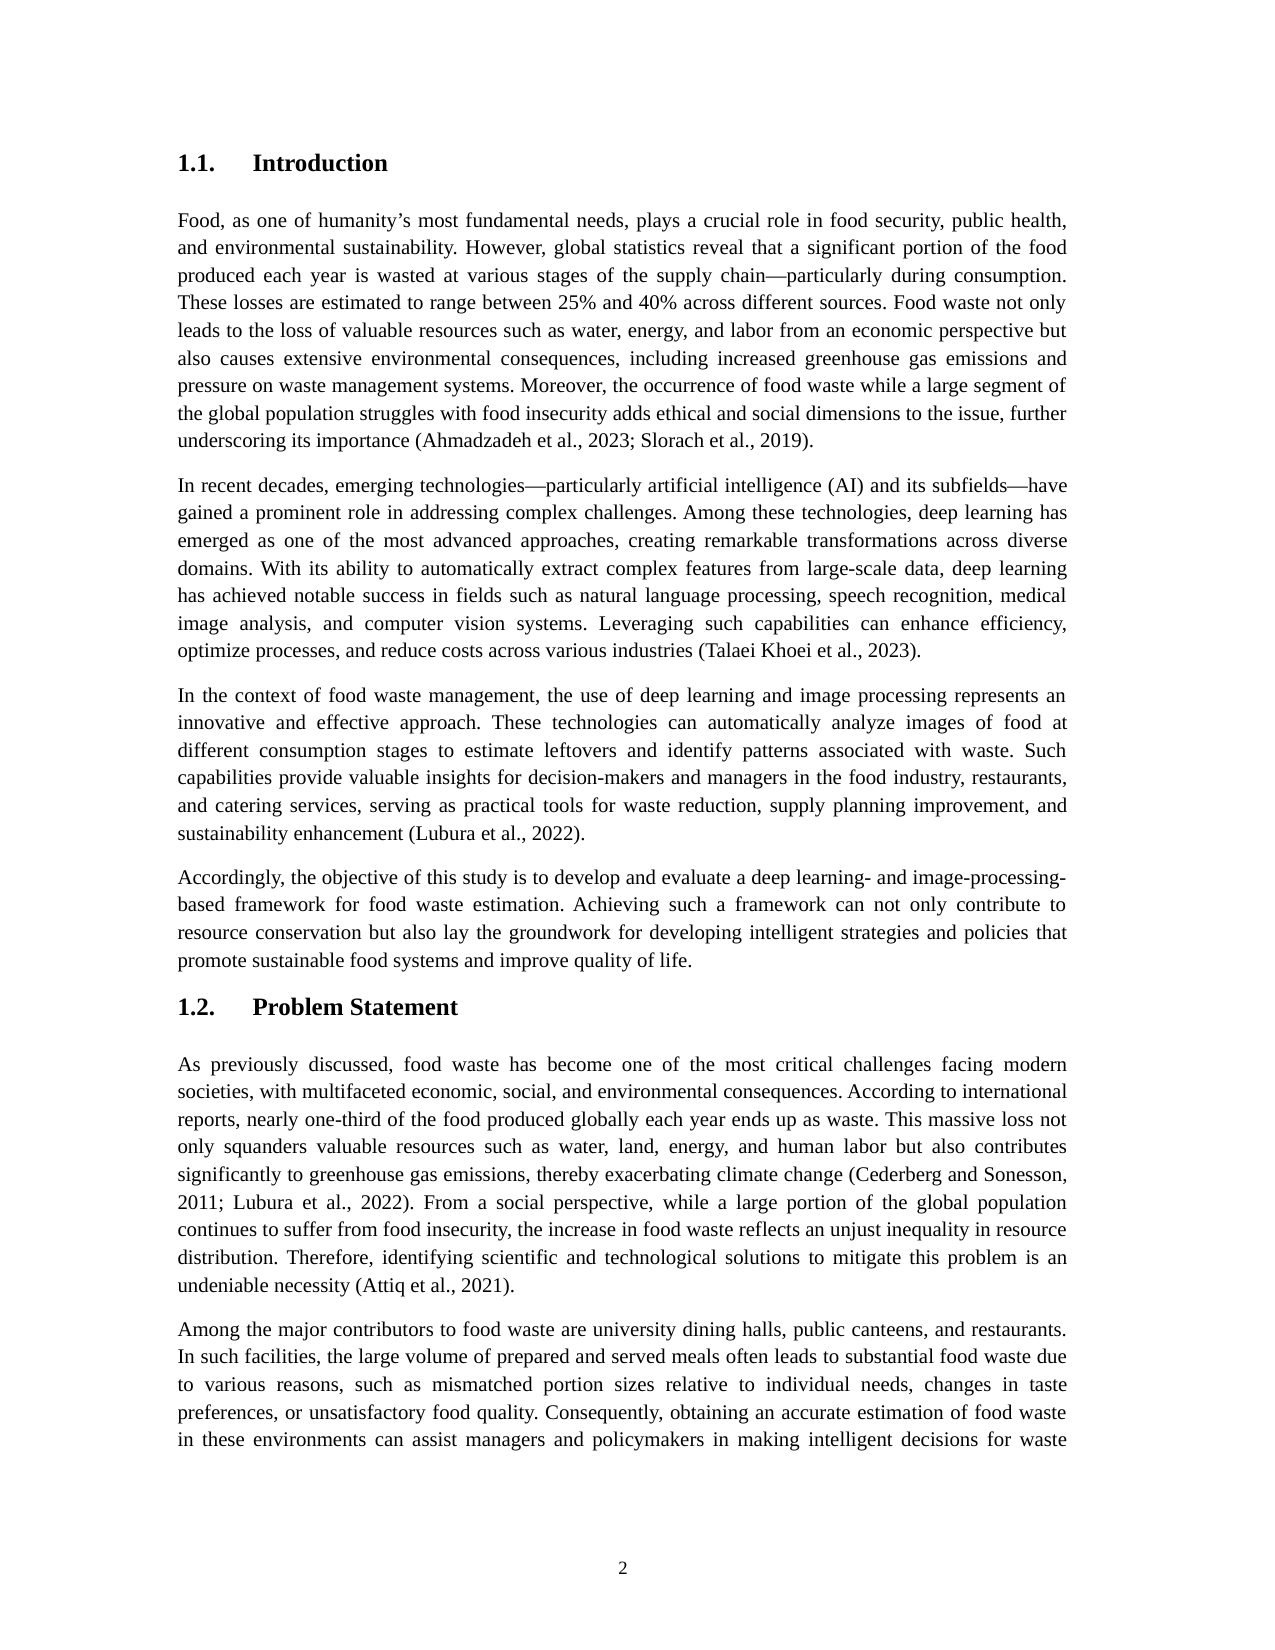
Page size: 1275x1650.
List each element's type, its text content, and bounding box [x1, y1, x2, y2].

text In recent decades, emerging technologies—particularly artificial intelligence (AI) and its subfields—have gained a prominent role in addressing complex challenges. Among these technologies, deep learning has emerged as one of the most advanced approaches, creating remarkable transformations across diverse domains. With its ability to automatically extract complex features from large-scale data, deep learning has achieved notable success in fields such as natural language processing, speech recognition, medical image analysis, and computer vision systems. Leveraging such capabilities can enhance efficiency, optimize processes, and reduce costs across various industries (Talaei Khoei et al., 2023). [177, 473, 1068, 662]
list Introduction [177, 148, 1068, 176]
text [177, 1317, 1068, 1451]
text Accordingly, the objective of this study is to develop and evaluate a deep learning- and image-processing-based framework for food waste estimation. Achieving such a framework can not only contribute to resource conservation but also lay the groundwork for developing intelligent strategies and policies that promote sustainable food systems and improve quality of life. [177, 865, 1068, 972]
text Food, as one of humanity’s most fundamental needs, plays a crucial role in food security, public health, and environmental sustainability. However, global statistics reveal that a significant portion of the food produced each year is wasted at various stages of the supply chain—particularly during consumption. These losses are estimated to range between 25% and 40% across different sources. Food waste not only leads to the loss of valuable resources such as water, energy, and labor from an economic perspective but also causes extensive environmental consequences, including increased greenhouse gas emissions and pressure on waste management systems. Moreover, the occurrence of food waste while a large segment of the global population struggles with food insecurity adds ethical and social dimensions to the issue, further underscoring its importance (Ahmadzadeh et al., 2023; Slorach et al., 2019). [177, 207, 1068, 452]
list Problem Statement [177, 992, 1068, 1021]
text As previously discussed, food waste has become one of the most critical challenges facing modern societies, with multifaceted economic, social, and environmental consequences. According to international reports, nearly one-third of the food produced globally each year ends up as waste. This massive loss not only squanders valuable resources such as water, land, energy, and human labor but also contributes significantly to greenhouse gas emissions, thereby exacerbating climate change (Cederberg and Sonesson, 2011; Lubura et al., 2022). From a social perspective, while a large portion of the global population continues to suffer from food insecurity, the increase in food waste reflects an unjust inequality in resource distribution. Therefore, identifying scientific and technological solutions to mitigate this problem is an undeniable necessity (Attiq et al., 2021). [177, 1052, 1068, 1297]
text In the context of food waste management, the use of deep learning and image processing represents an innovative and effective approach. These technologies can automatically analyze images of food at different consumption stages to estimate leftovers and identify patterns associated with waste. Such capabilities provide valuable insights for decision-makers and managers in the food industry, restaurants, and catering services, serving as practical tools for waste reduction, supply planning improvement, and sustainability enhancement (Lubura et al., 2022). [177, 682, 1068, 844]
